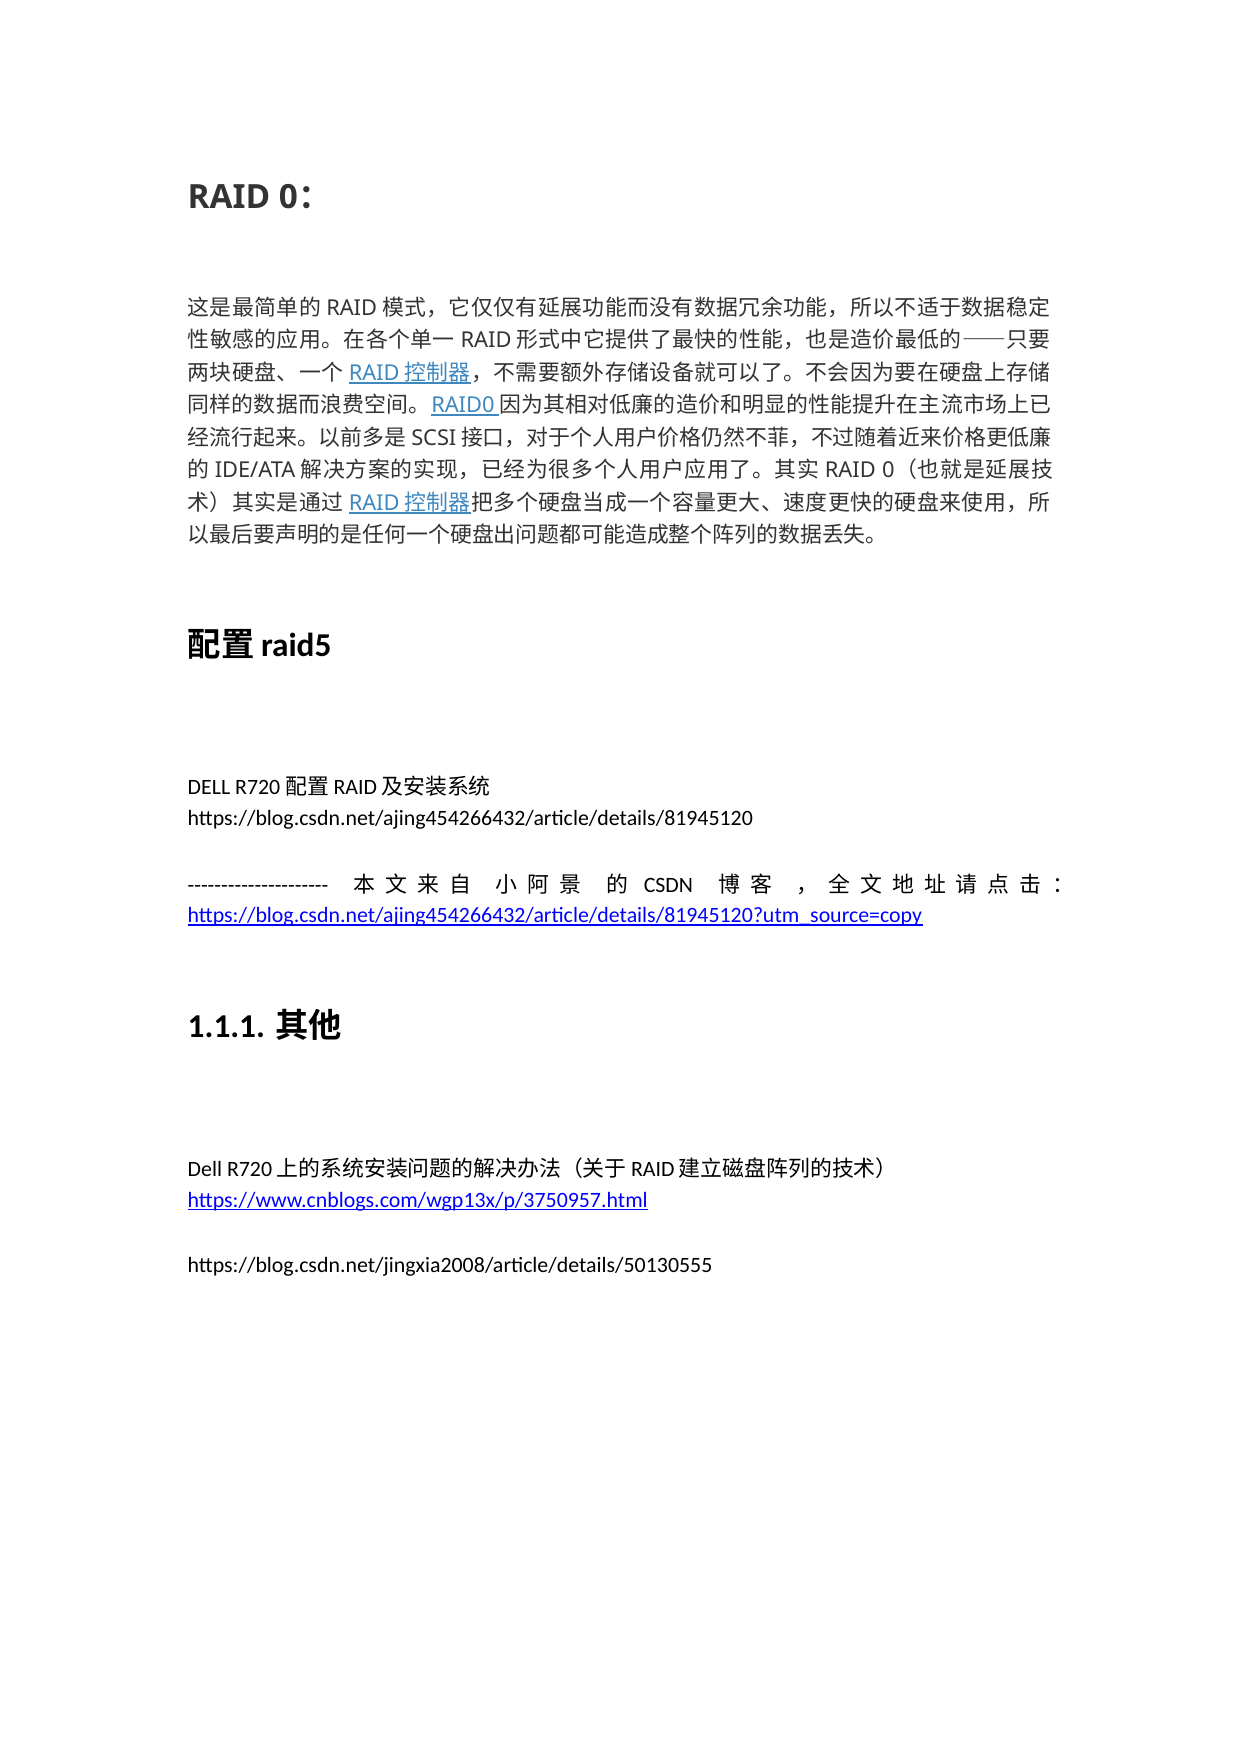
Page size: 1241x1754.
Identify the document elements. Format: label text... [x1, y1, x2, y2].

subtitle RAID 0： [187, 162, 1053, 227]
text --------------------- 本文来自 小阿景 的CSDN 博客 ，全文地址请点击：https://blog.csdn.net/ajing454266432/article/details/81945120?utm_source=copy [187, 866, 1053, 931]
text https://blog.csdn.net/ajing454266432/article/details/81945120 [187, 801, 1053, 834]
text DELL R720 配置RAID及安装系统 [187, 769, 1053, 801]
text https://www.cnblogs.com/wgp13x/p/3750957.html [187, 1183, 1053, 1215]
subtitle 配置raid5 [187, 609, 1053, 674]
text 这是最简单的RAID模式，它仅仅有延展功能而没有数据冗余功能，所以不适于数据稳定性敏感的应用。在各个单一RAID形式中它提供了最快的性能，也是造价最低的——只要两块硬盘、一个RAID控制器，不需要额外存储设备就可以了。不会因为要在硬盘上存储同样的数据而浪费空间。RAID0因为其相对低廉的造价和明显的性能提升在主流市场上已经流行起来。以前多是SCSI接口，对于个人用户价格仍然不菲，不过随着近来价格更低廉的IDE/ATA解决方案的实现，已经为很多个人用户应用了。其实RAID 0（也就是延展技术）其实是通过RAID控制器把多个硬盘当成一个容量更大、速度更快的硬盘来使用，所以最后要声明的是任何一个硬盘出问题都可能造成整个阵列的数据丢失。 [187, 289, 1053, 549]
text https://blog.csdn.net/jingxia2008/article/details/50130555 [187, 1248, 1053, 1280]
subtitle 其他 [187, 991, 1053, 1056]
text Dell R720上的系统安装问题的解决办法（关于RAID建立磁盘阵列的技术） [187, 1150, 1053, 1183]
